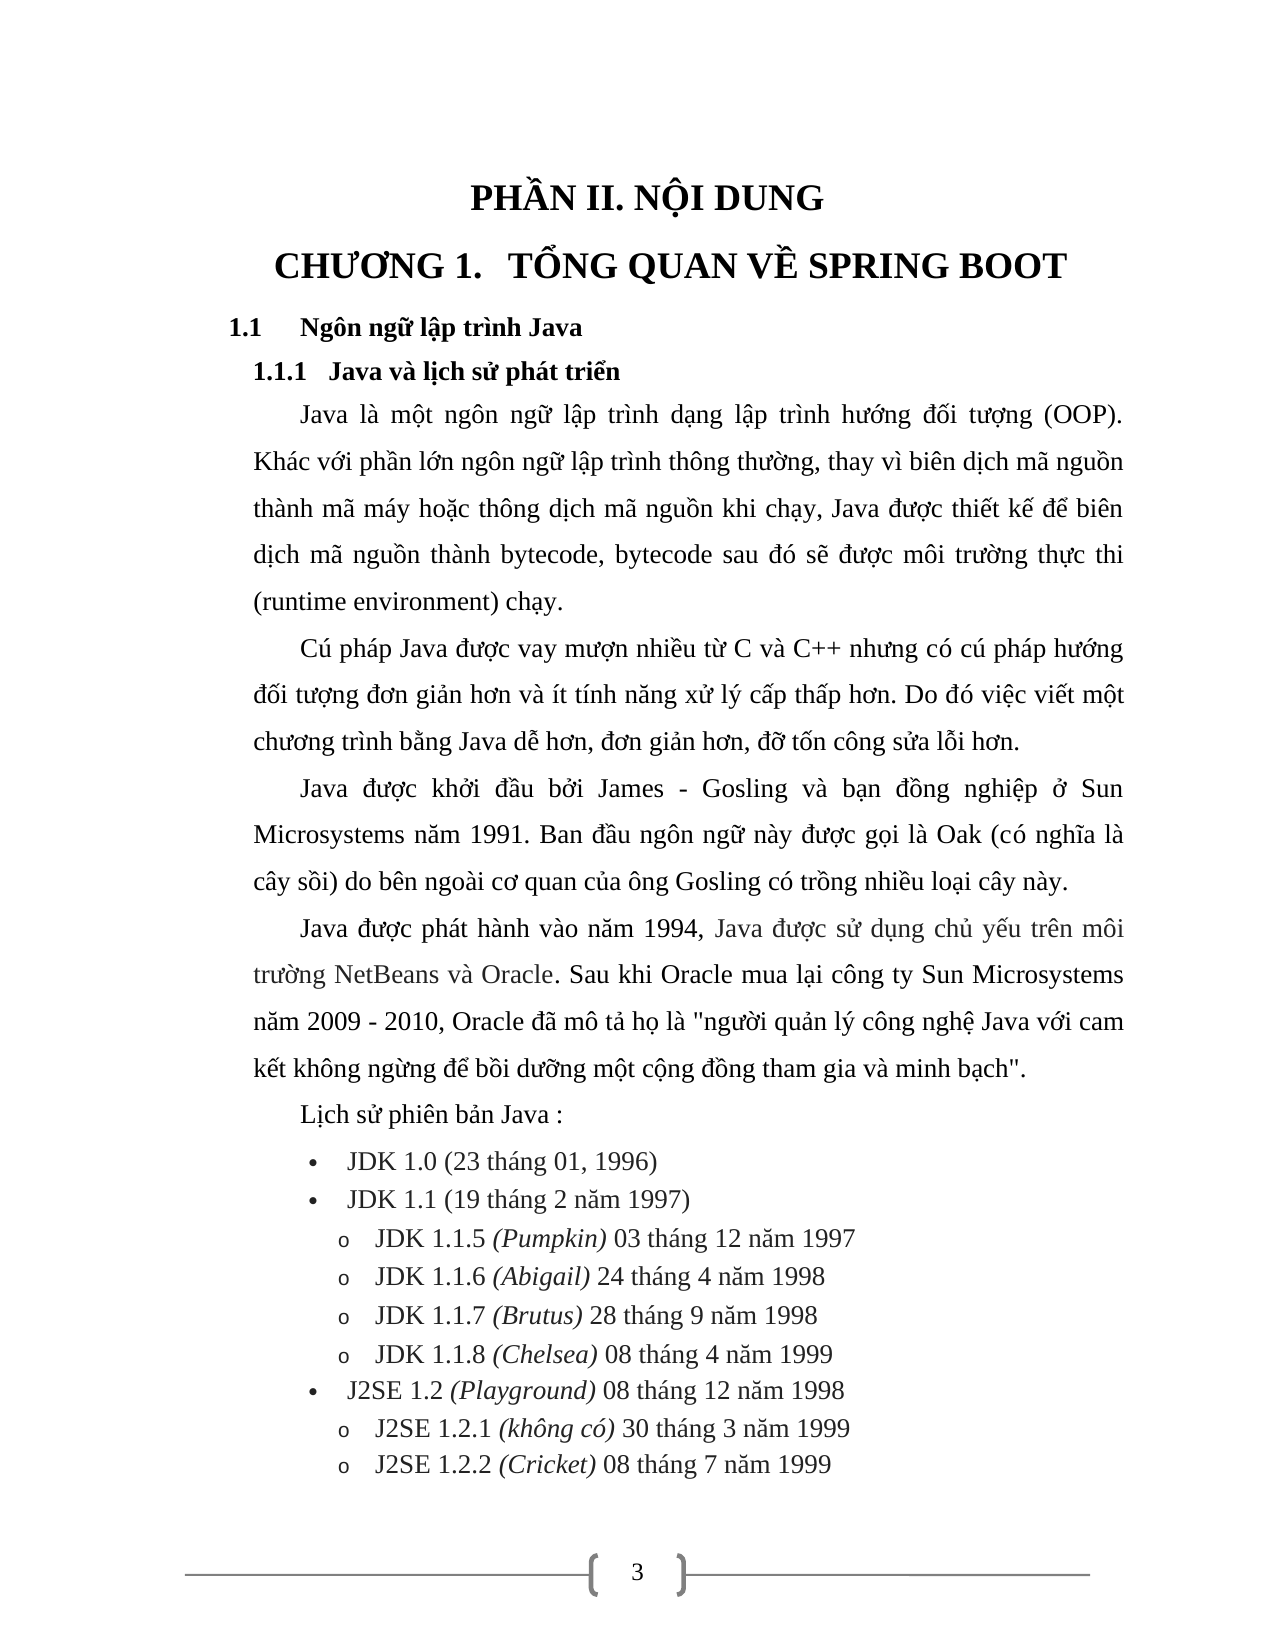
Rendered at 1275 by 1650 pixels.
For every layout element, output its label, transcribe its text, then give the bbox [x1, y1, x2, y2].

list JDK 1.1 (19 tháng 2 năm 1997) [309, 1183, 1125, 1214]
text Tổng quan về Spring Boot [214, 243, 1125, 286]
subtitle Ngôn ngữ lập trình Java [228, 311, 1125, 342]
text Java là một ngôn ngữ lập trình dạng lập trình hướng đối tượng (OOP). Khác với phần lớn ngôn ngữ lập trình thông thường, thay vì biên dịch mã nguồn thành mã máy hoặc thông dịch mã nguồn khi chạy, Java được thiết kế để biên dịch mã nguồn thành bytecode, bytecode sau đó sẽ được môi trường thực thi (runtime environment) chạy. [253, 398, 1125, 616]
text Java được khởi đầu bởi James - Gosling và bạn đồng nghiệp ở Sun Microsystems năm 1991. Ban đầu ngôn ngữ này được gọi là Oak (có nghĩa là cây sồi) do bên ngoài cơ quan của ông Gosling có trồng nhiều loại cây này. [253, 772, 1125, 896]
text Cú pháp Java được vay mượn nhiều từ C và C++ nhưng có cú pháp hướng đối tượng đơn giản hơn và ít tính năng xử lý cấp thấp hơn. Do đó việc viết một chương trình bằng Java dễ hơn, đơn giản hơn, đỡ tốn công sửa lỗi hơn. [253, 632, 1125, 756]
subtitle Java và lịch sử phát triển [244, 355, 1125, 386]
list J2SE 1.2 (Playground) 08 tháng 12 năm 1998 [309, 1374, 1125, 1405]
list JDK 1.1.8 (Chelsea) 08 tháng 4 năm 1999 [337, 1338, 1125, 1369]
list J2SE 1.2.1 (không có) 30 tháng 3 năm 1999 [337, 1412, 1125, 1444]
list JDK 1.1.6 (Abigail) 24 tháng 4 năm 1998 [337, 1260, 1125, 1292]
list JDK 1.1.7 (Brutus) 28 tháng 9 năm 1998 [337, 1299, 1125, 1331]
list JDK 1.1.5 (Pumpkin) 03 tháng 12 năm 1997 [337, 1222, 1125, 1253]
list JDK 1.0 (23 tháng 01, 1996) [309, 1145, 1125, 1176]
subtitle PHẦN II. NỘI DUNG [169, 175, 1125, 218]
text Java được phát hành vào năm 1994, Java được sử dụng chủ yếu trên môi trường NetBeans và Oracle. Sau khi Oracle mua lại công ty Sun Microsystems năm 2009 - 2010, Oracle đã mô tả họ là "người quản lý công nghệ Java với cam kết không ngừng để bồi dưỡng một cộng đồng tham gia và minh bạch". [253, 912, 1125, 1083]
text Lịch sử phiên bản Java : [253, 1098, 1125, 1130]
list J2SE 1.2.2 (Cricket) 08 tháng 7 năm 1999 [337, 1449, 1125, 1480]
